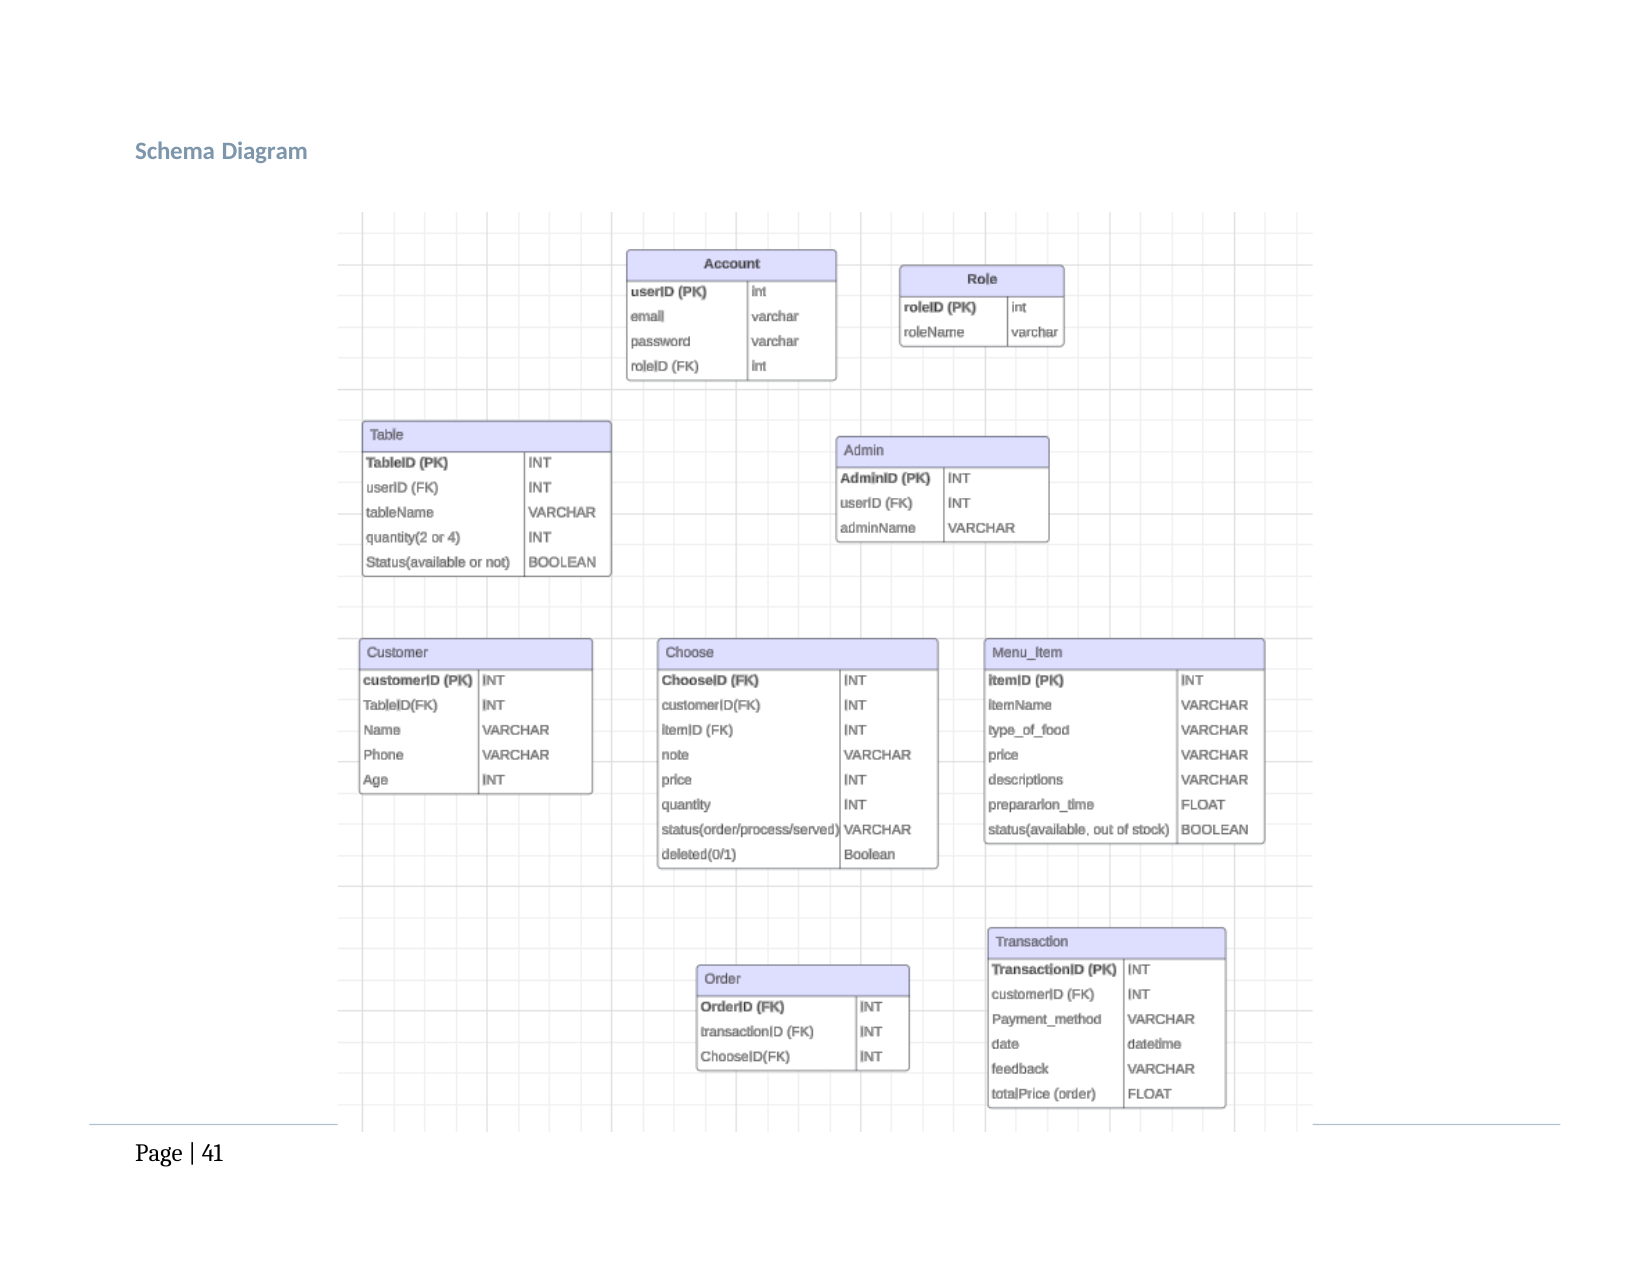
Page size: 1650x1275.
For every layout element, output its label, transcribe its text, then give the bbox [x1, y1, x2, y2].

picture [337, 212, 1313, 1132]
text Schema Diagram [85, 135, 805, 166]
